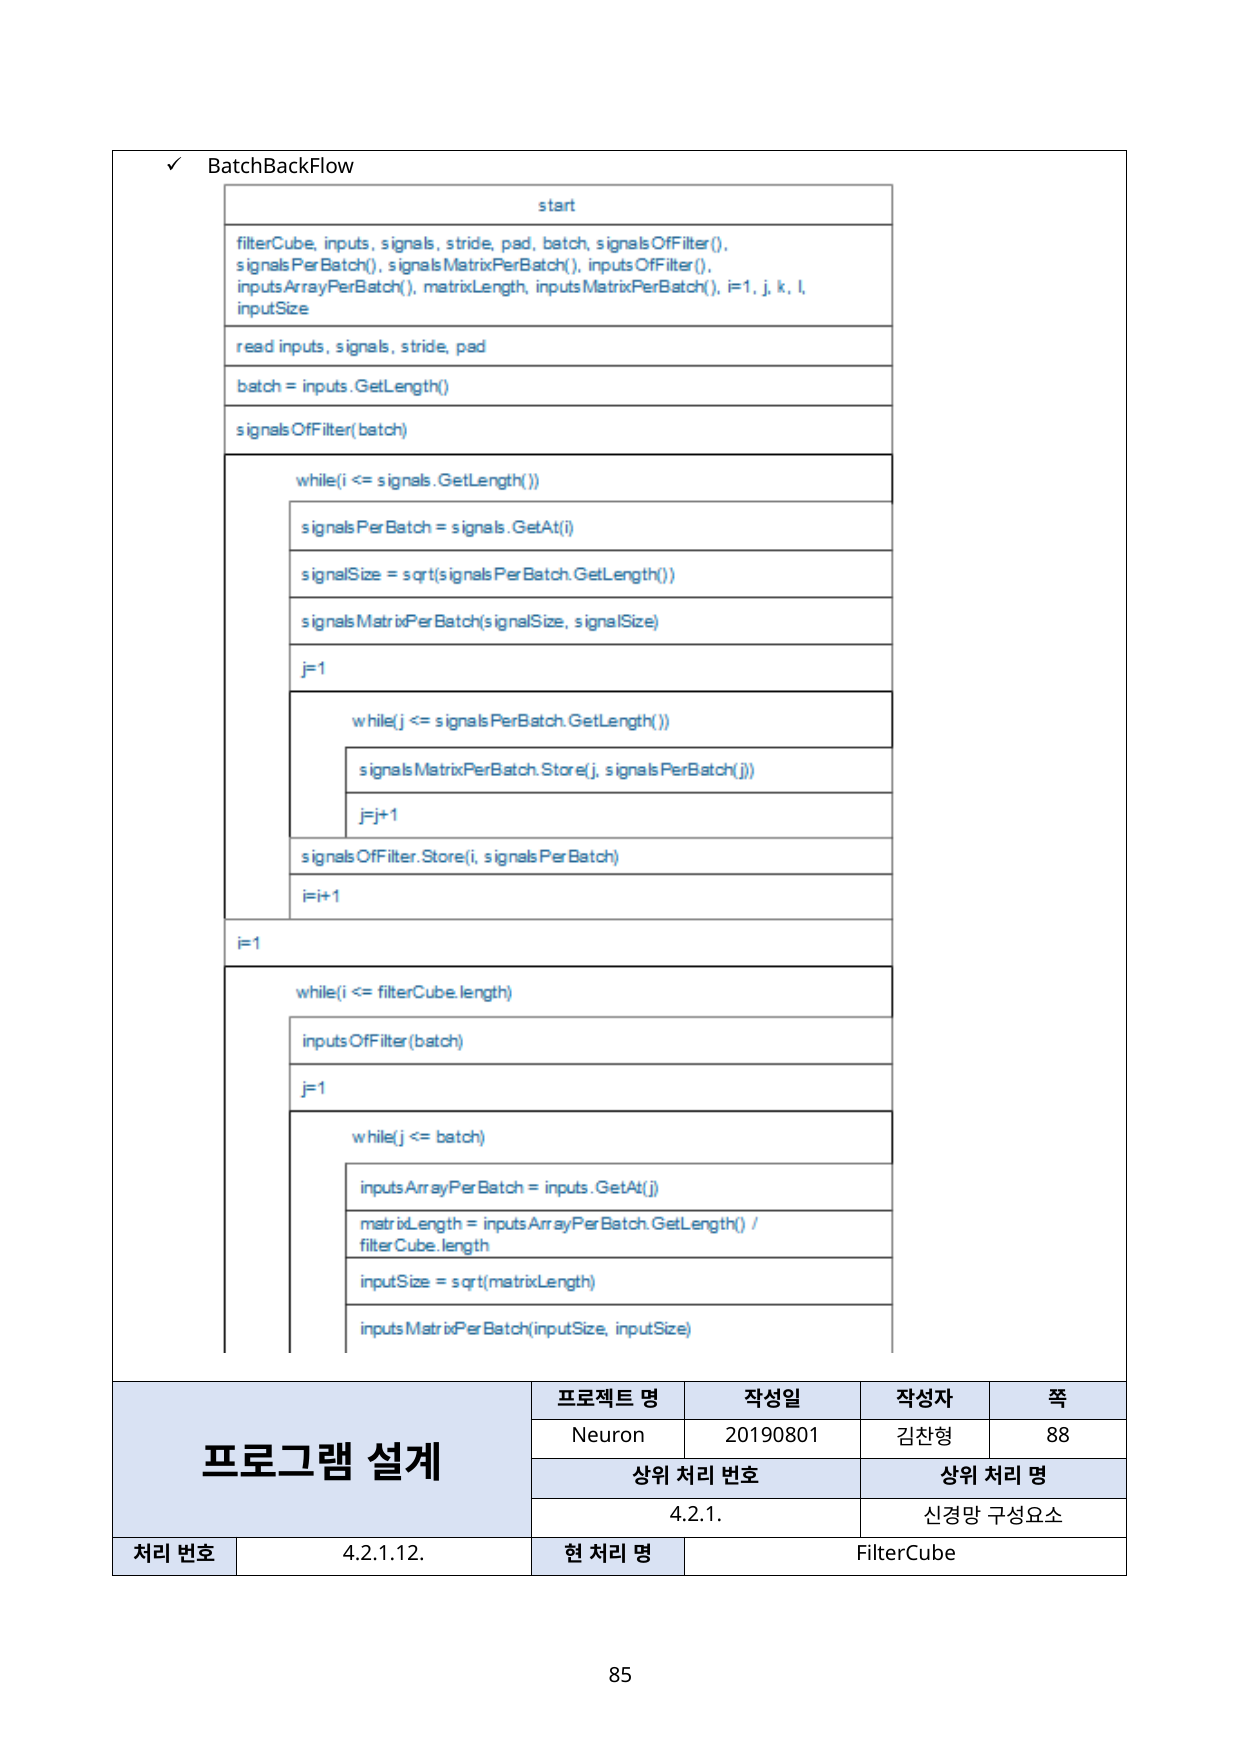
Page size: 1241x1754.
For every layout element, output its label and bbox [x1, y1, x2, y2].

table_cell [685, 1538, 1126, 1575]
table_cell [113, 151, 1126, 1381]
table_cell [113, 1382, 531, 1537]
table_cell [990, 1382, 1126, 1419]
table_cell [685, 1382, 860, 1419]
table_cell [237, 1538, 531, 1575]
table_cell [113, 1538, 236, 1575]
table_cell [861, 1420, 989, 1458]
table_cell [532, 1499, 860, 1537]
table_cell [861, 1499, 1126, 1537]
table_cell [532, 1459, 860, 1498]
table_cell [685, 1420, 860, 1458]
picture [217, 179, 899, 1353]
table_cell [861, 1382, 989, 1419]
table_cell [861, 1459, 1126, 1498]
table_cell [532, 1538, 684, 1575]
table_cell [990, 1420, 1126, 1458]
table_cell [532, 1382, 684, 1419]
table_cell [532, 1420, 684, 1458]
